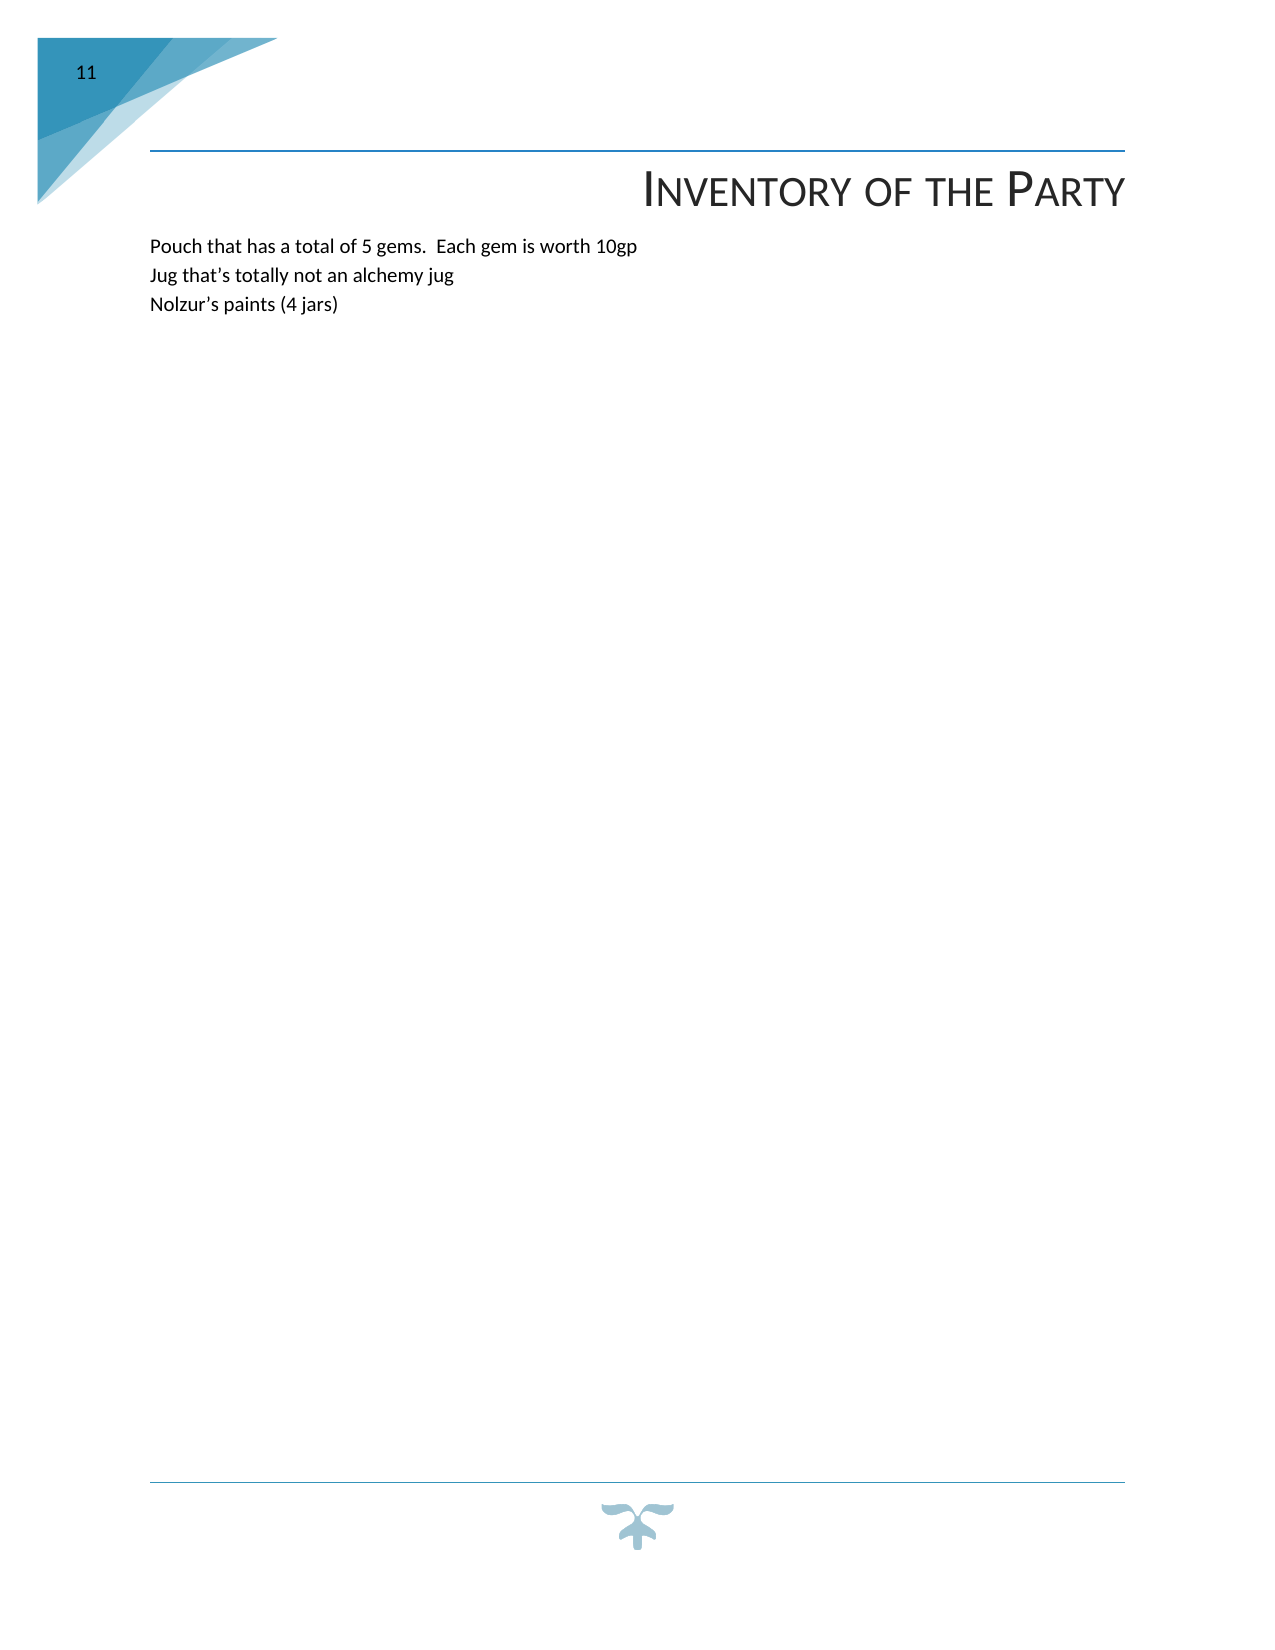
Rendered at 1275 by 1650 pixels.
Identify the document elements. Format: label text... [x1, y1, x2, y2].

picture [37, 37, 279, 206]
text Jug that’s totally not an alchemy jug [150, 262, 1125, 287]
title Inventory of the Party [150, 152, 1125, 220]
list One of their names is Zagmira [601, 1504, 674, 1550]
text Nolzur’s paints (4 jars) [150, 291, 1125, 317]
text Pouch that has a total of 5 gems. Each gem is worth 10gp [150, 233, 1125, 258]
